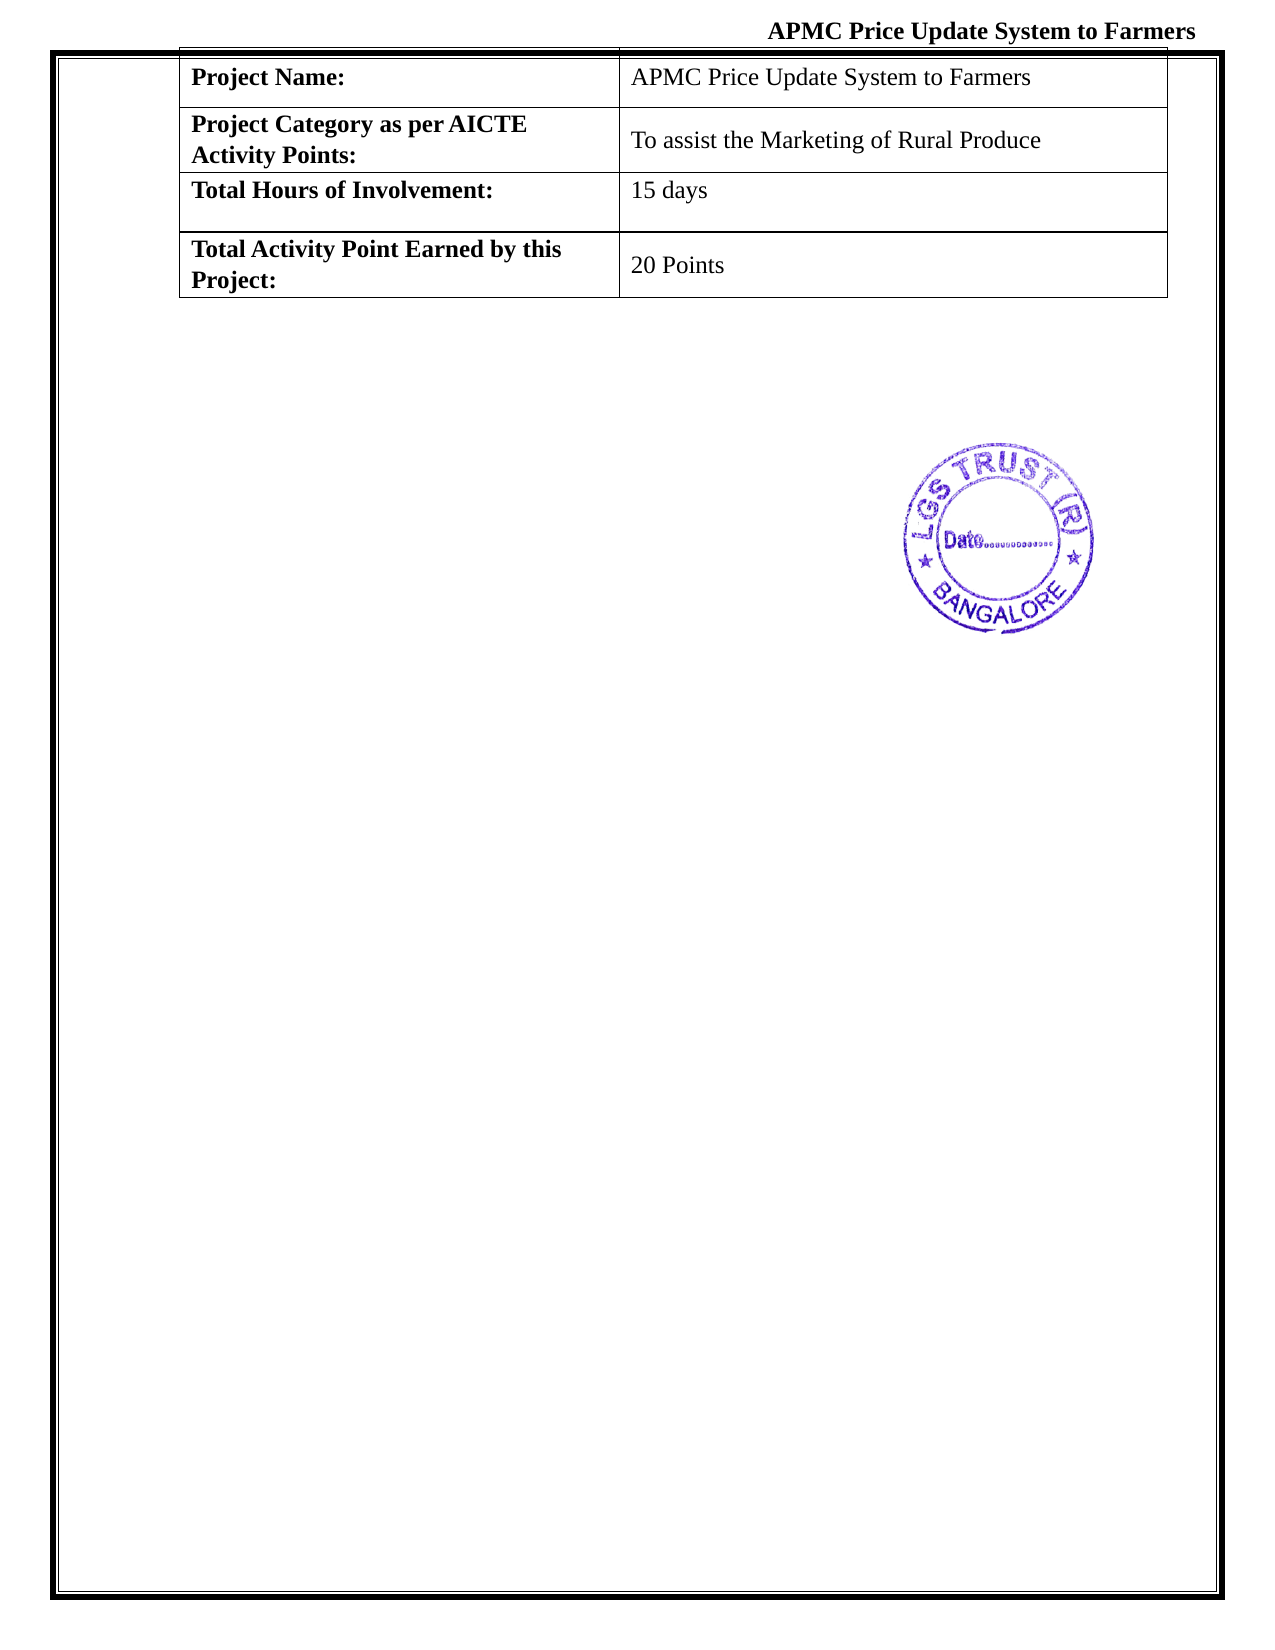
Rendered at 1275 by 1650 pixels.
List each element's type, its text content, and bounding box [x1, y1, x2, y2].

table_header APMC Price Update System to Farmers [620, 48, 1167, 107]
table_cell 15 days [620, 173, 1167, 231]
table_cell Total Activity Point Earned by this Project: [180, 233, 619, 297]
table_cell To assist the Marketing of Rural Produce [620, 108, 1167, 172]
table_header Project Name: [180, 48, 619, 107]
picture [901, 441, 1095, 636]
table_cell 20 Points [620, 233, 1167, 297]
table_cell Project Category as per AICTE Activity Points: [180, 108, 619, 172]
table_cell Total Hours of Involvement: [180, 173, 619, 231]
